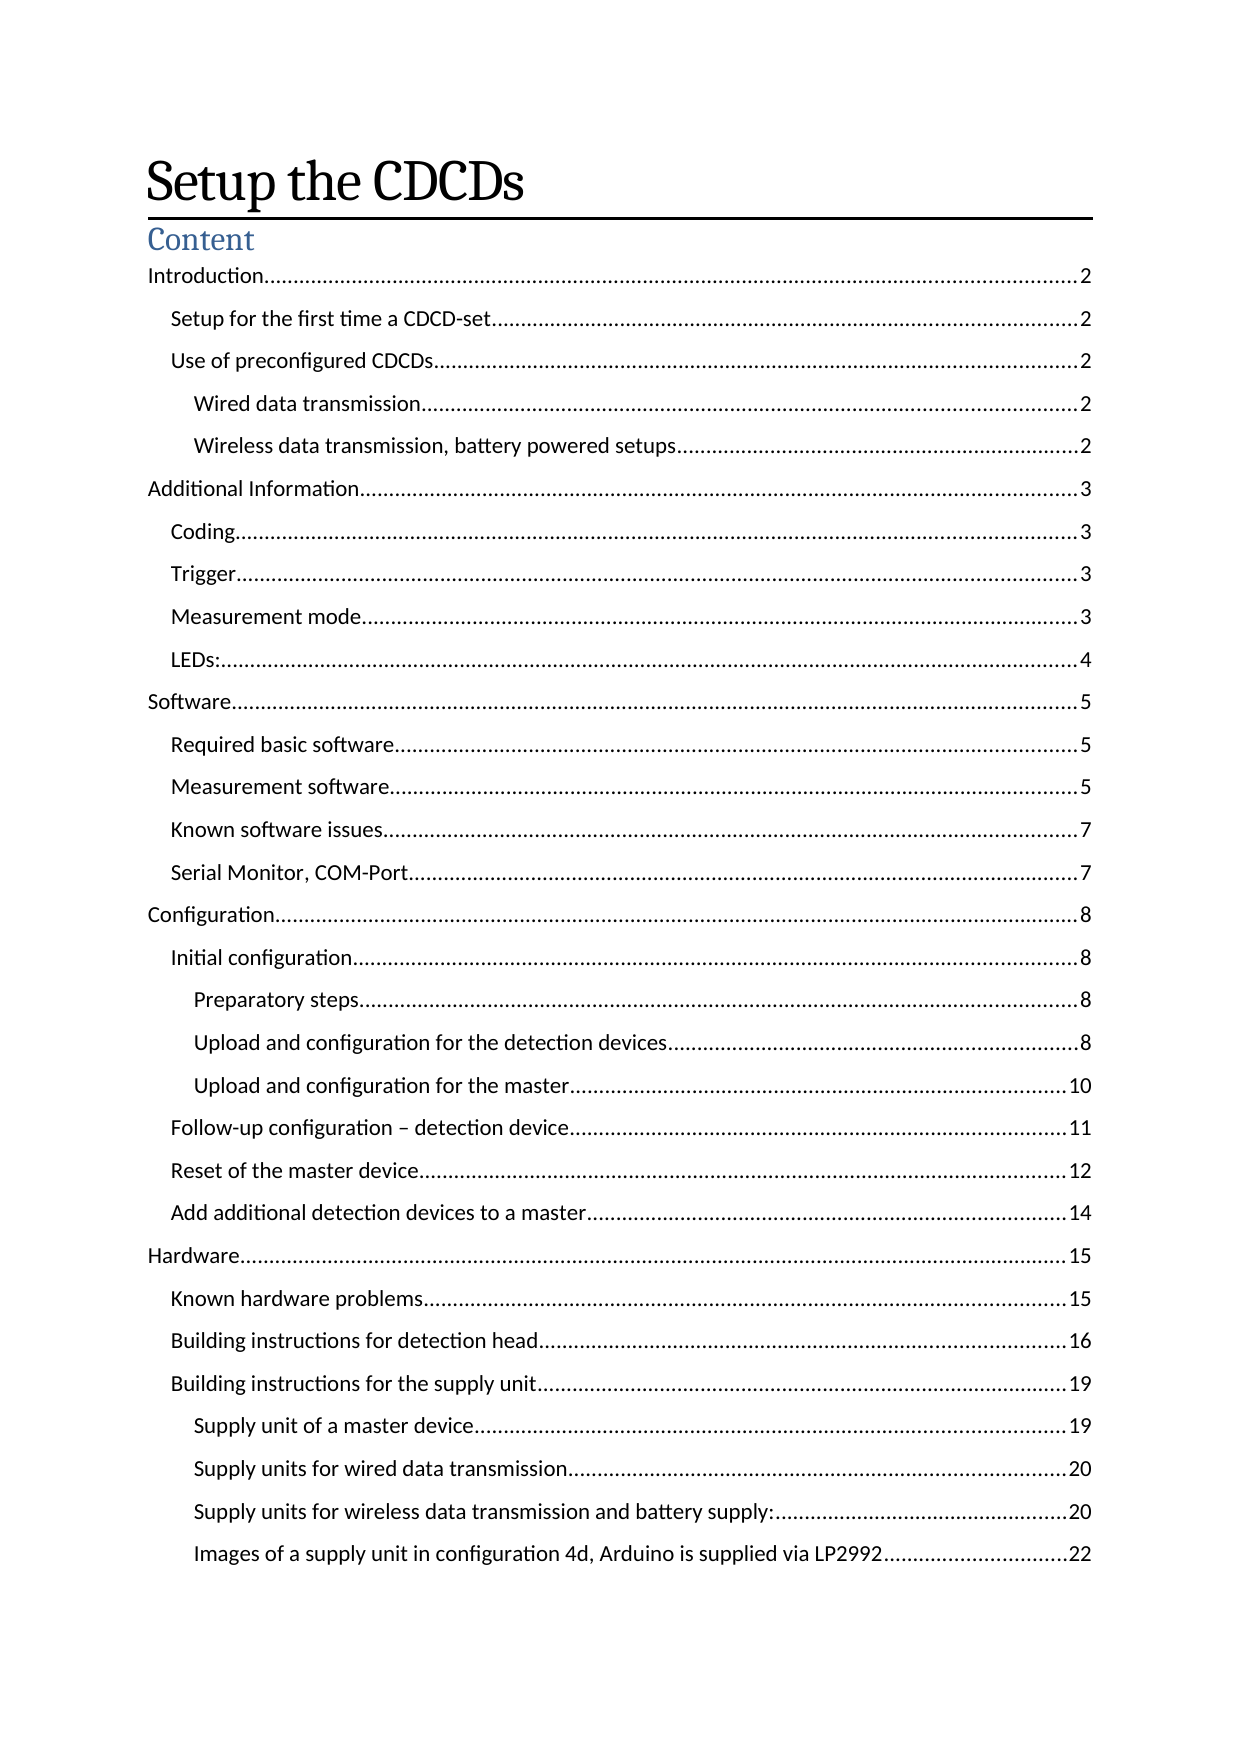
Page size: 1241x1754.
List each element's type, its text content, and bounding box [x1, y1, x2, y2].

title Setup the CDCDs [148, 148, 1093, 217]
